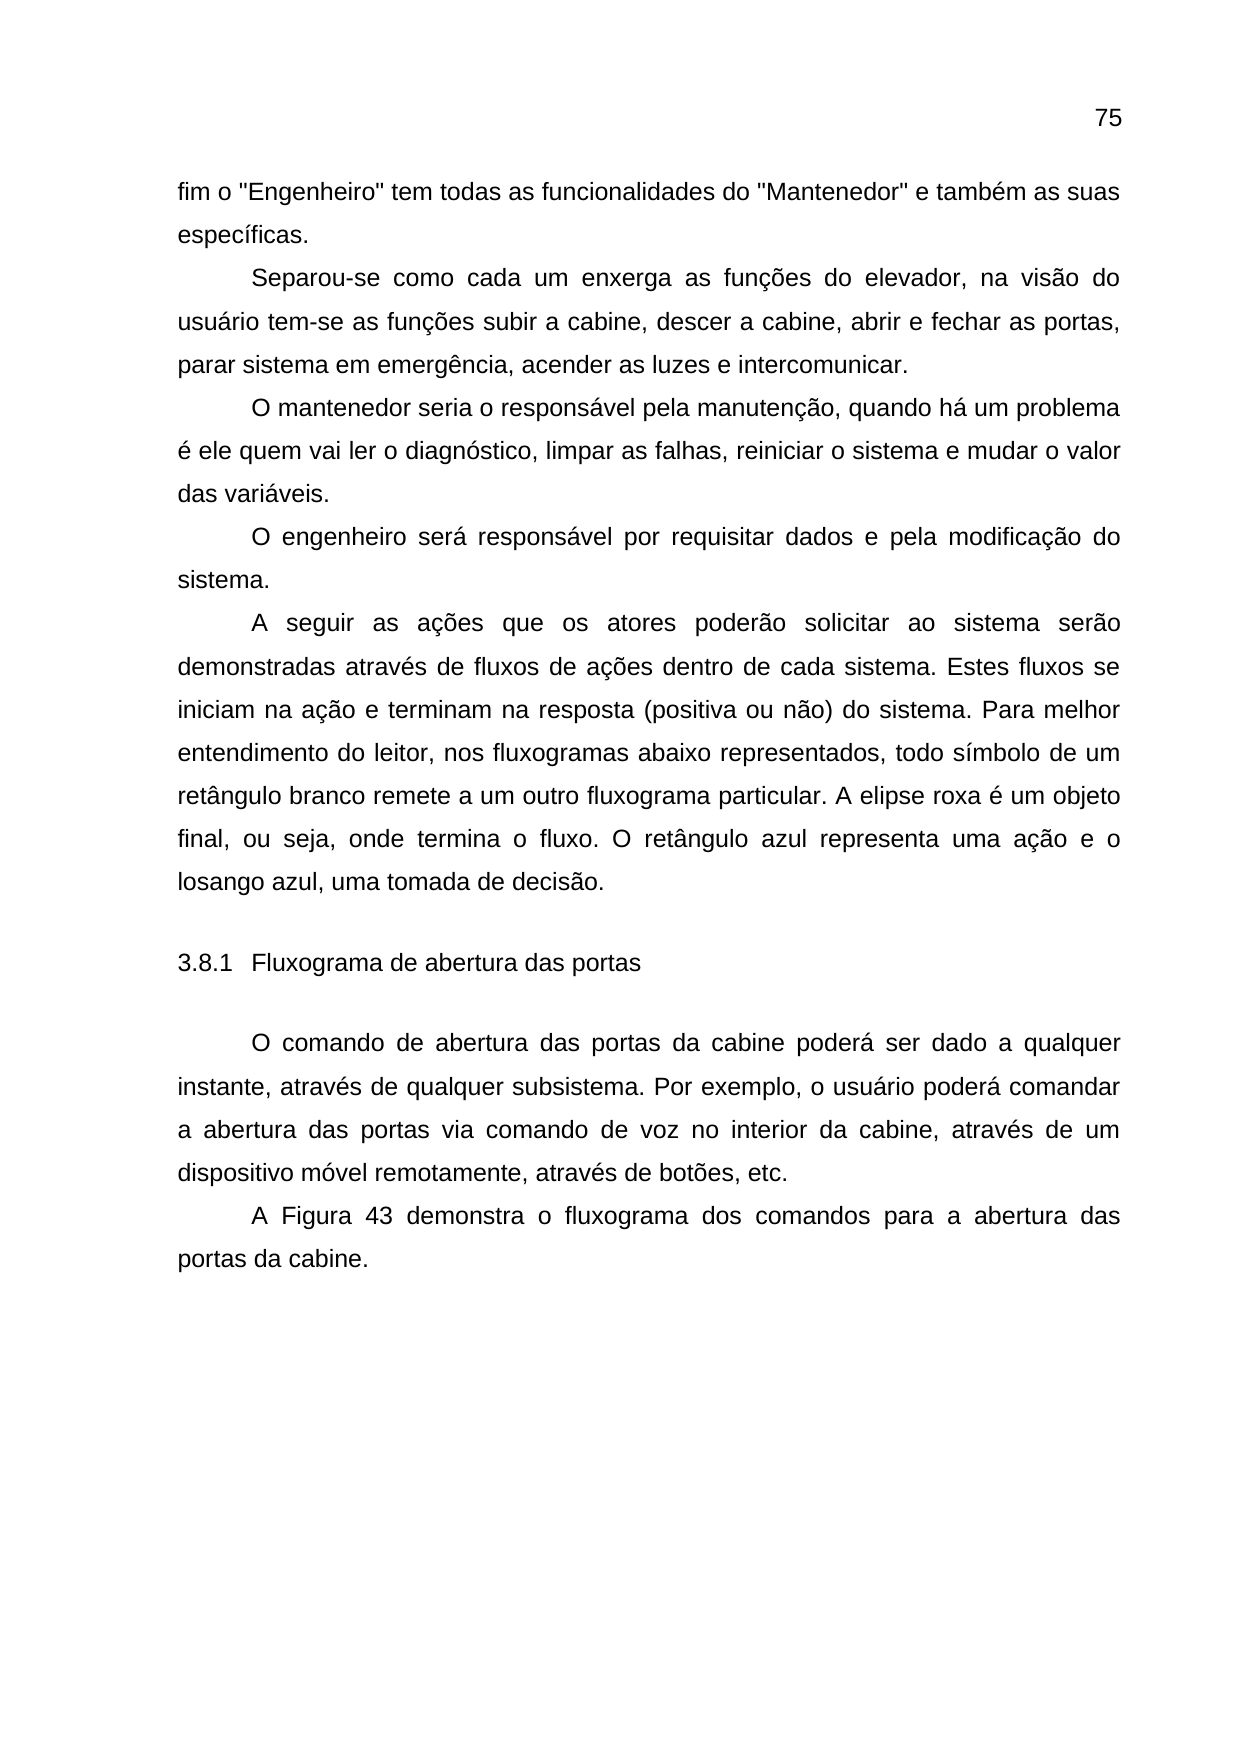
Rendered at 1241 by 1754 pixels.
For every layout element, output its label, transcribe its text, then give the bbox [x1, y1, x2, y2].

text O comando de abertura das portas da cabine poderá ser dado a qualquer instante, através de qualquer subsistema. Por exemplo, o usuário poderá comandar a abertura das portas via comando de voz no interior da cabine, através de um dispositivo móvel remotamente, através de botões, etc. [177, 1028, 1122, 1187]
text A seguir as ações que os atores poderão solicitar ao sistema serão demonstradas através de fluxos de ações dentro de cada sistema. Estes fluxos se iniciam na ação e terminam na resposta (positiva ou não) do sistema. Para melhor entendimento do leitor, nos fluxogramas abaixo representados, todo símbolo de um retângulo branco remete a um outro fluxograma particular. A elipse roxa é um objeto final, ou seja, onde termina o fluxo. O retângulo azul representa uma ação e o losango azul, uma tomada de decisão. [177, 608, 1122, 896]
text A Figura 41 demonstra o fluxograma dos comandos para a abertura das portas da cabine. [177, 1201, 1122, 1273]
text O engenheiro será responsável por requisitar dados e pela modificação do sistema. [177, 522, 1122, 594]
text Separou-se como cada um enxerga as funções do elevador, na visão do usuário tem-se as funções subir a cabine, descer a cabine, abrir e fechar as portas, parar sistema em emergência, acender as luzes e intercomunicar. [177, 263, 1122, 378]
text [177, 177, 1122, 249]
subtitle Fluxograma de abertura das portas [177, 948, 1122, 977]
text O mantenedor seria o responsável pela manutenção, quando há um problema é ele quem vai ler o diagnóstico, limpar as falhas, reiniciar o sistema e mudar o valor das variáveis. [177, 393, 1122, 508]
